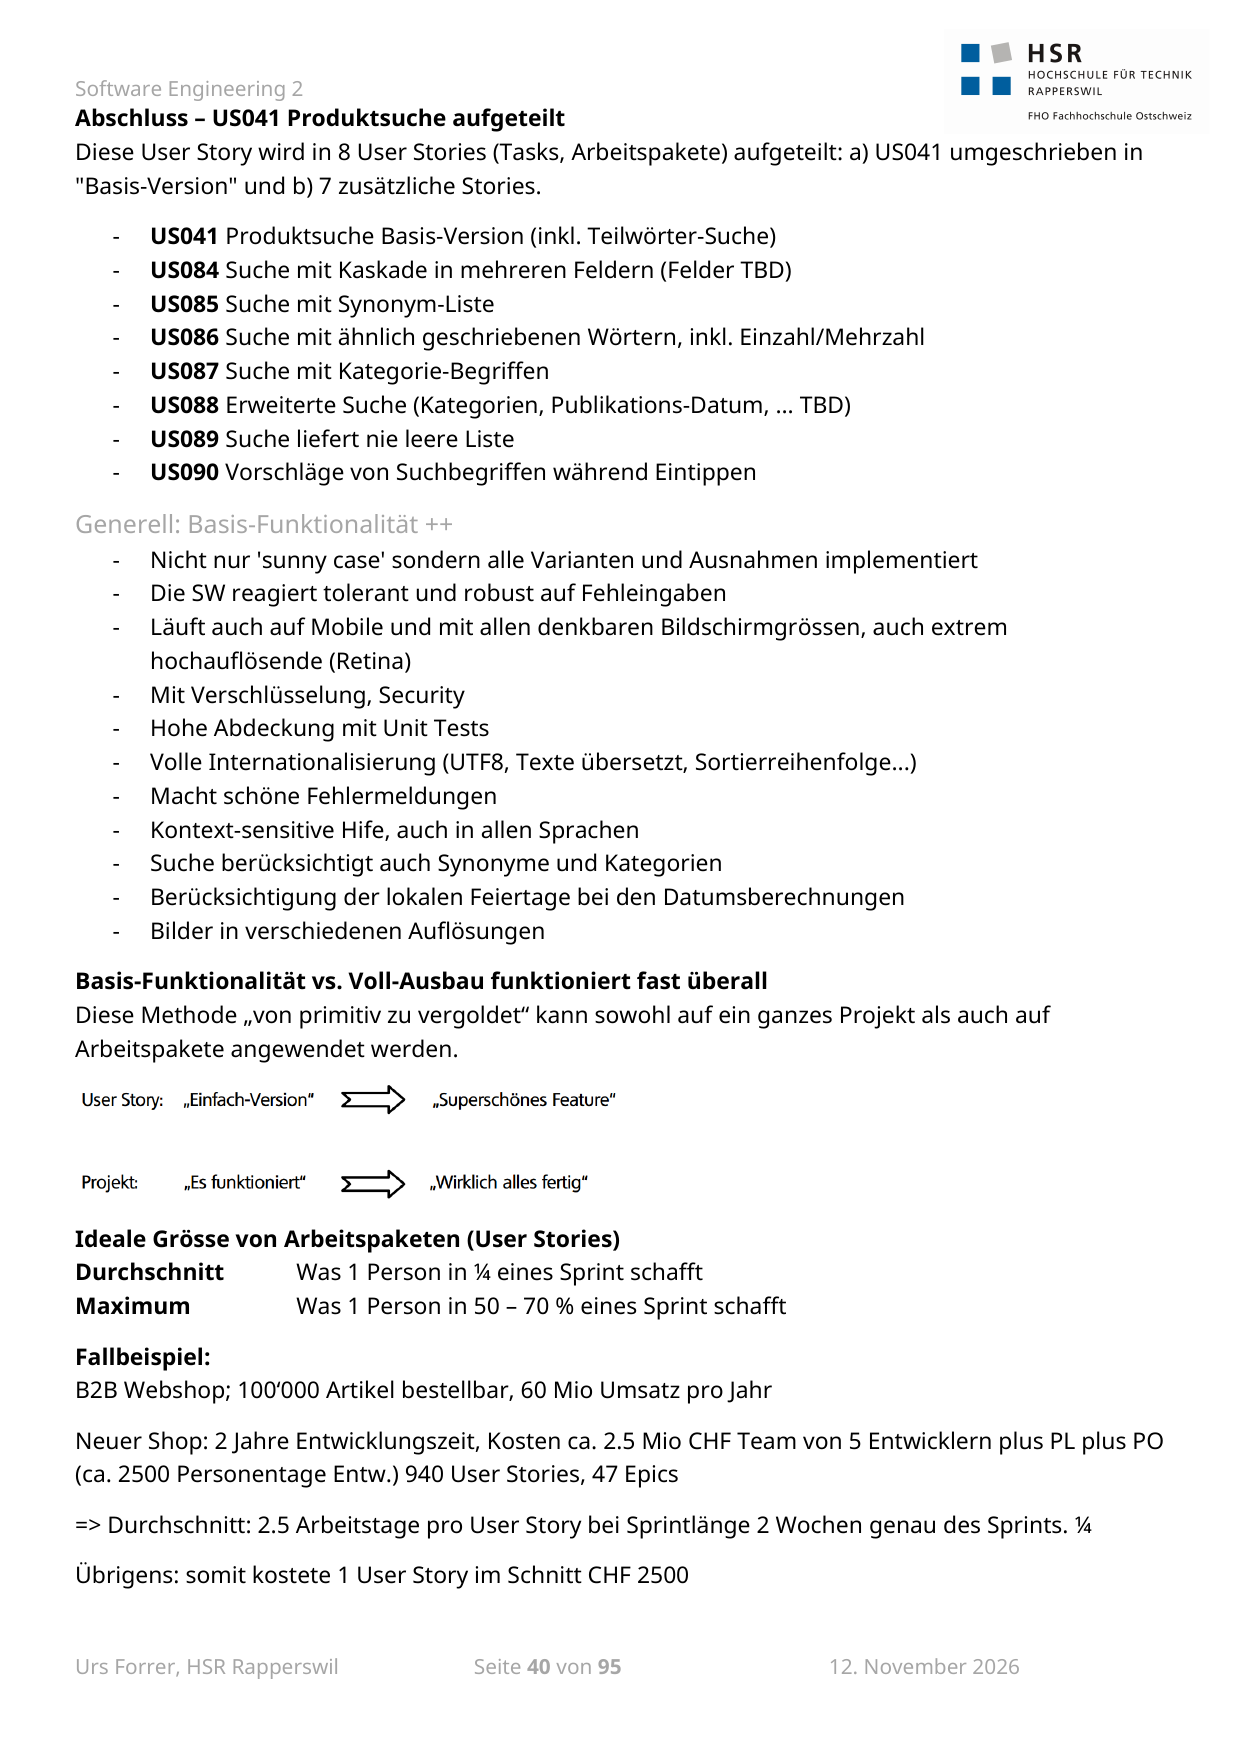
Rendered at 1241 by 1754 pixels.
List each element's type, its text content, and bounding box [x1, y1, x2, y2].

list US088 Erweiterte Suche (Kategorien, Publikations-Datum, … TBD) [112, 389, 1165, 420]
list Volle Internationalisierung (UTF8, Texte übersetzt, Sortierreihenfolge...) [112, 746, 1165, 777]
text Fallbeispiel: B2B Webshop; 100‘000 Artikel bestellbar, 60 Mio Umsatz pro Jahr [75, 1341, 1165, 1406]
picture [75, 1083, 617, 1204]
list US085 Suche mit Synonym-Liste [112, 288, 1165, 319]
list Läuft auch auf Mobile und mit allen denkbaren Bildschirmgrössen, auch extrem hochauflösende (Retina) [112, 611, 1165, 676]
list Suche berücksichtigt auch Synonyme und Kategorien [112, 847, 1165, 878]
list US041 Produktsuche Basis-Version (inkl. Teilwörter-Suche) [112, 220, 1165, 251]
text Basis-Funktionalität vs. Voll-Ausbau funktioniert fast überall Diese Methode „von primitiv zu vergoldet“ kann sowohl auf ein ganzes Projekt als auch auf Arbeitspakete angewendet werden. [75, 965, 1165, 1064]
text Neuer Shop: 2 Jahre Entwicklungszeit, Kosten ca. 2.5 Mio CHF Team von 5 Entwicklern plus PL plus PO (ca. 2500 Personentage Entw.) 940 User Stories, 47 Epics [75, 1425, 1165, 1490]
list Kontext-sensitive Hife, auch in allen Sprachen [112, 813, 1165, 845]
list US086 Suche mit ähnlich geschriebenen Wörtern, inkl. Einzahl/Mehrzahl [112, 321, 1165, 353]
list Hohe Abdeckung mit Unit Tests [112, 712, 1165, 743]
list US084 Suche mit Kaskade in mehreren Feldern (Felder TBD) [112, 254, 1165, 285]
list Mit Verschlüsselung, Security [112, 678, 1165, 710]
list US087 Suche mit Kategorie-Begriffen [112, 355, 1165, 386]
text Abschluss – US041 Produktsuche aufgeteilt Diese User Story wird in 8 User Stories (Tasks, Arbeitspakete) aufgeteilt: a) US041 umgeschrieben in "Basis-Version" und b) 7 zusätzliche Stories. [75, 102, 1165, 201]
list Die SW reagiert tolerant und robust auf Fehleingaben [112, 577, 1165, 608]
list Nicht nur 'sunny case' sondern alle Varianten und Ausnahmen implementiert [112, 543, 1165, 575]
subtitle Generell: Basis-Funktionalität ++ [75, 507, 1165, 541]
list Bilder in verschiedenen Auflösungen [112, 915, 1165, 946]
list US090 Vorschläge von Suchbegriffen während Eintippen [112, 456, 1165, 488]
text => Durchschnitt: 2.5 Arbeitstage pro User Story bei Sprintlänge 2 Wochen genau des Sprints. ¼ [75, 1509, 1165, 1540]
list Berücksichtigung der lokalen Feiertage bei den Datumsberechnungen [112, 881, 1165, 912]
text Ideale Grösse von Arbeitspaketen (User Stories) Durchschnitt Was 1 Person in ¼ eines Sprint schafft Maximum Was 1 Person in 50 – 70 % eines Sprint schafft [75, 1223, 1165, 1321]
list US089 Suche liefert nie leere Liste [112, 423, 1165, 454]
picture [943, 29, 1210, 134]
list Macht schöne Fehlermeldungen [112, 780, 1165, 811]
text Übrigens: somit kostete 1 User Story im Schnitt CHF 2500 [75, 1559, 1165, 1591]
